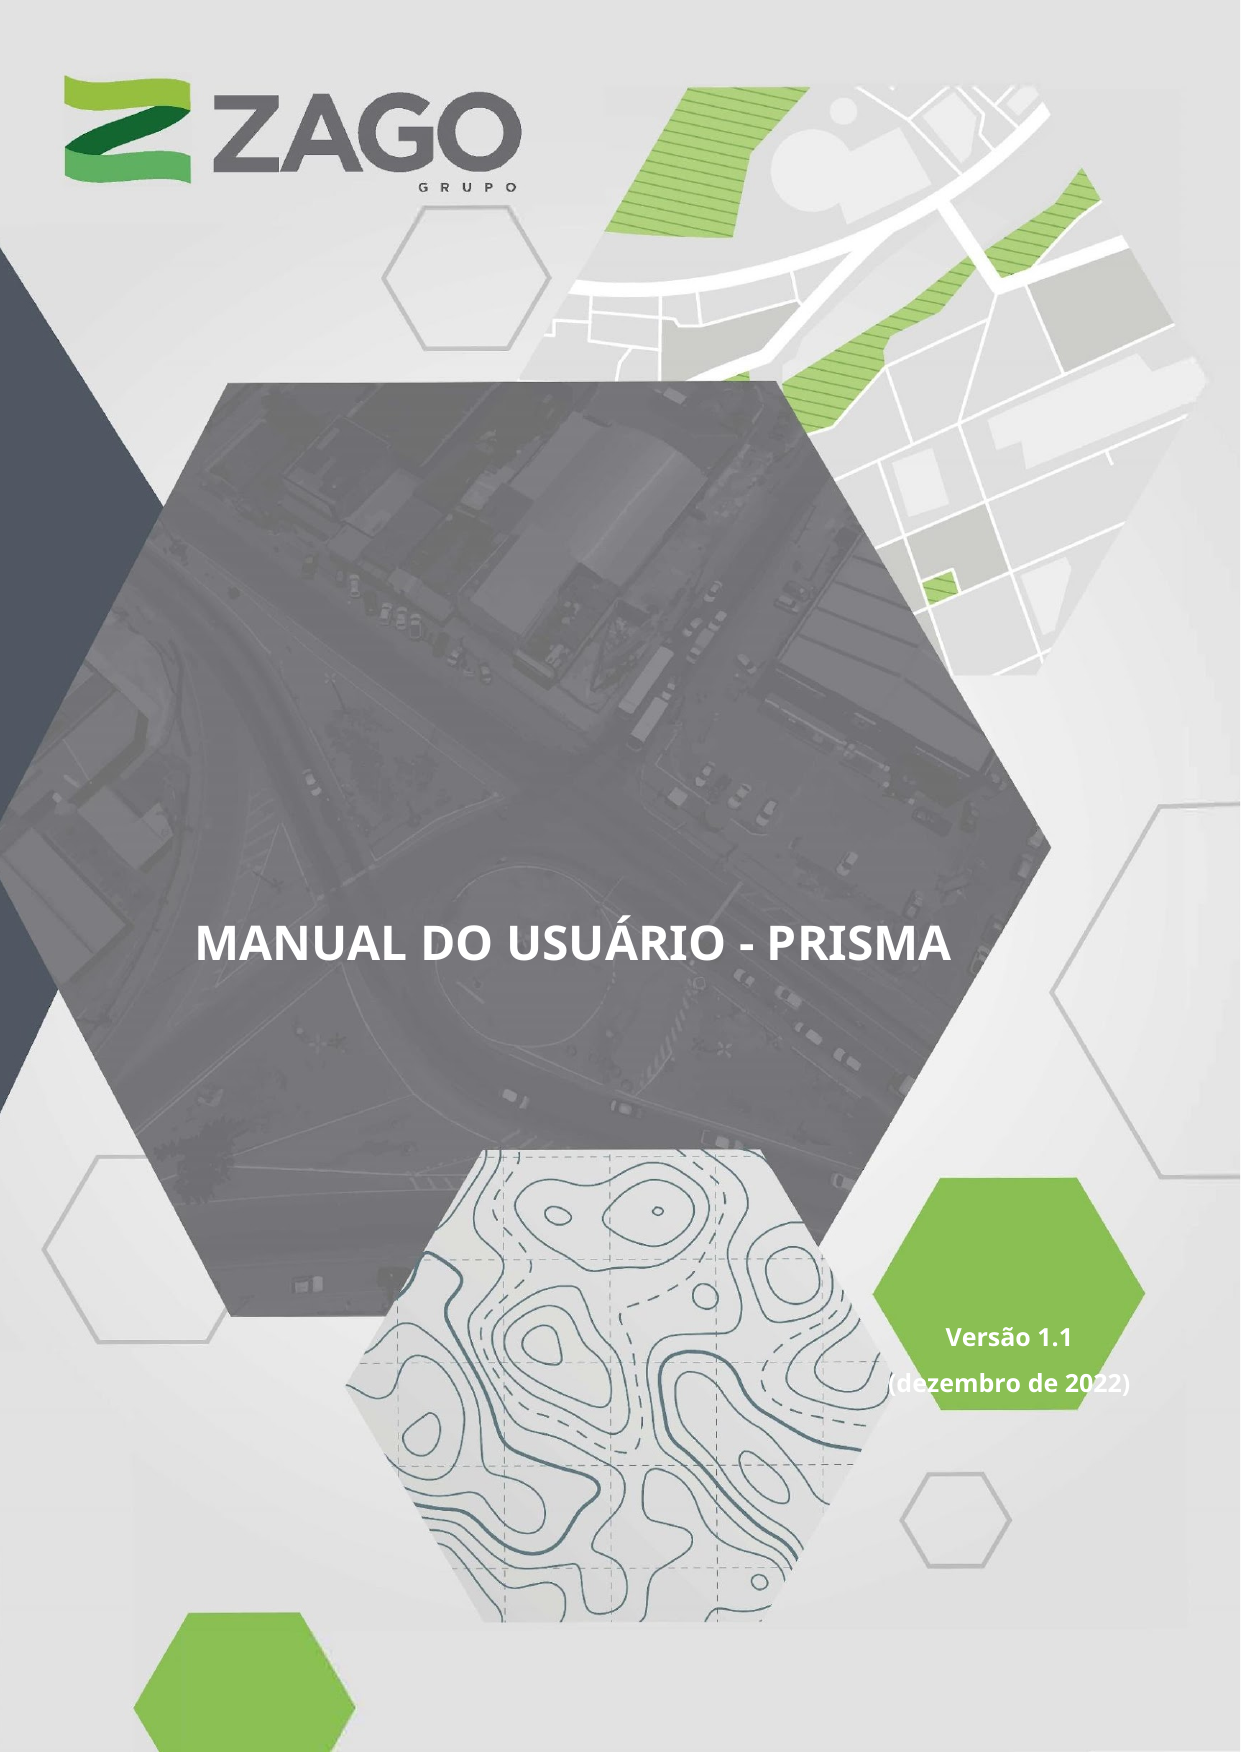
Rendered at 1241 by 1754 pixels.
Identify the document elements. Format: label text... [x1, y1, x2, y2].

text MANUAL DO USUÁRIO - PRISMA [106, 909, 1090, 974]
picture [0, 0, 1241, 1752]
